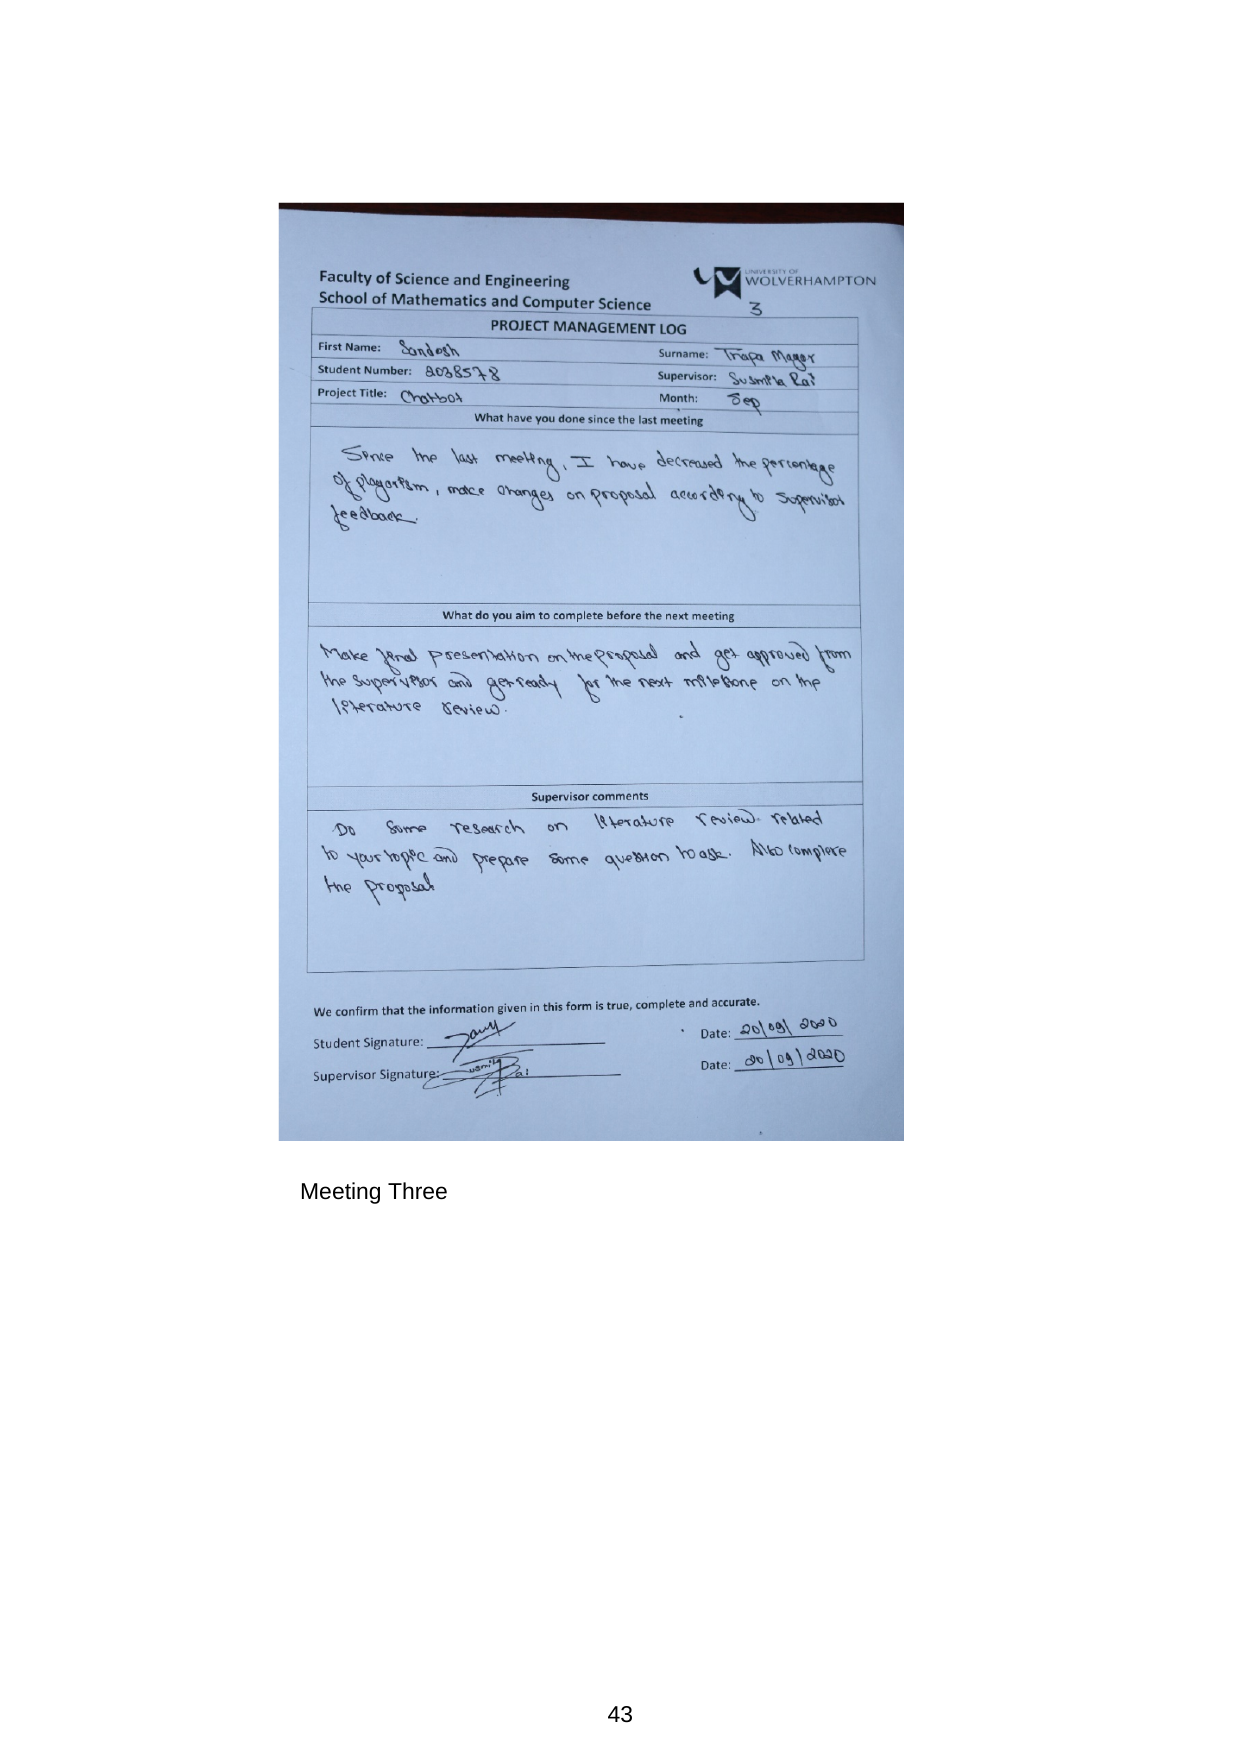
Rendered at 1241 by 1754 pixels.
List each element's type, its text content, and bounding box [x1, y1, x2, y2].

text Meeting Three [150, 1178, 1090, 1204]
picture [279, 204, 904, 1140]
